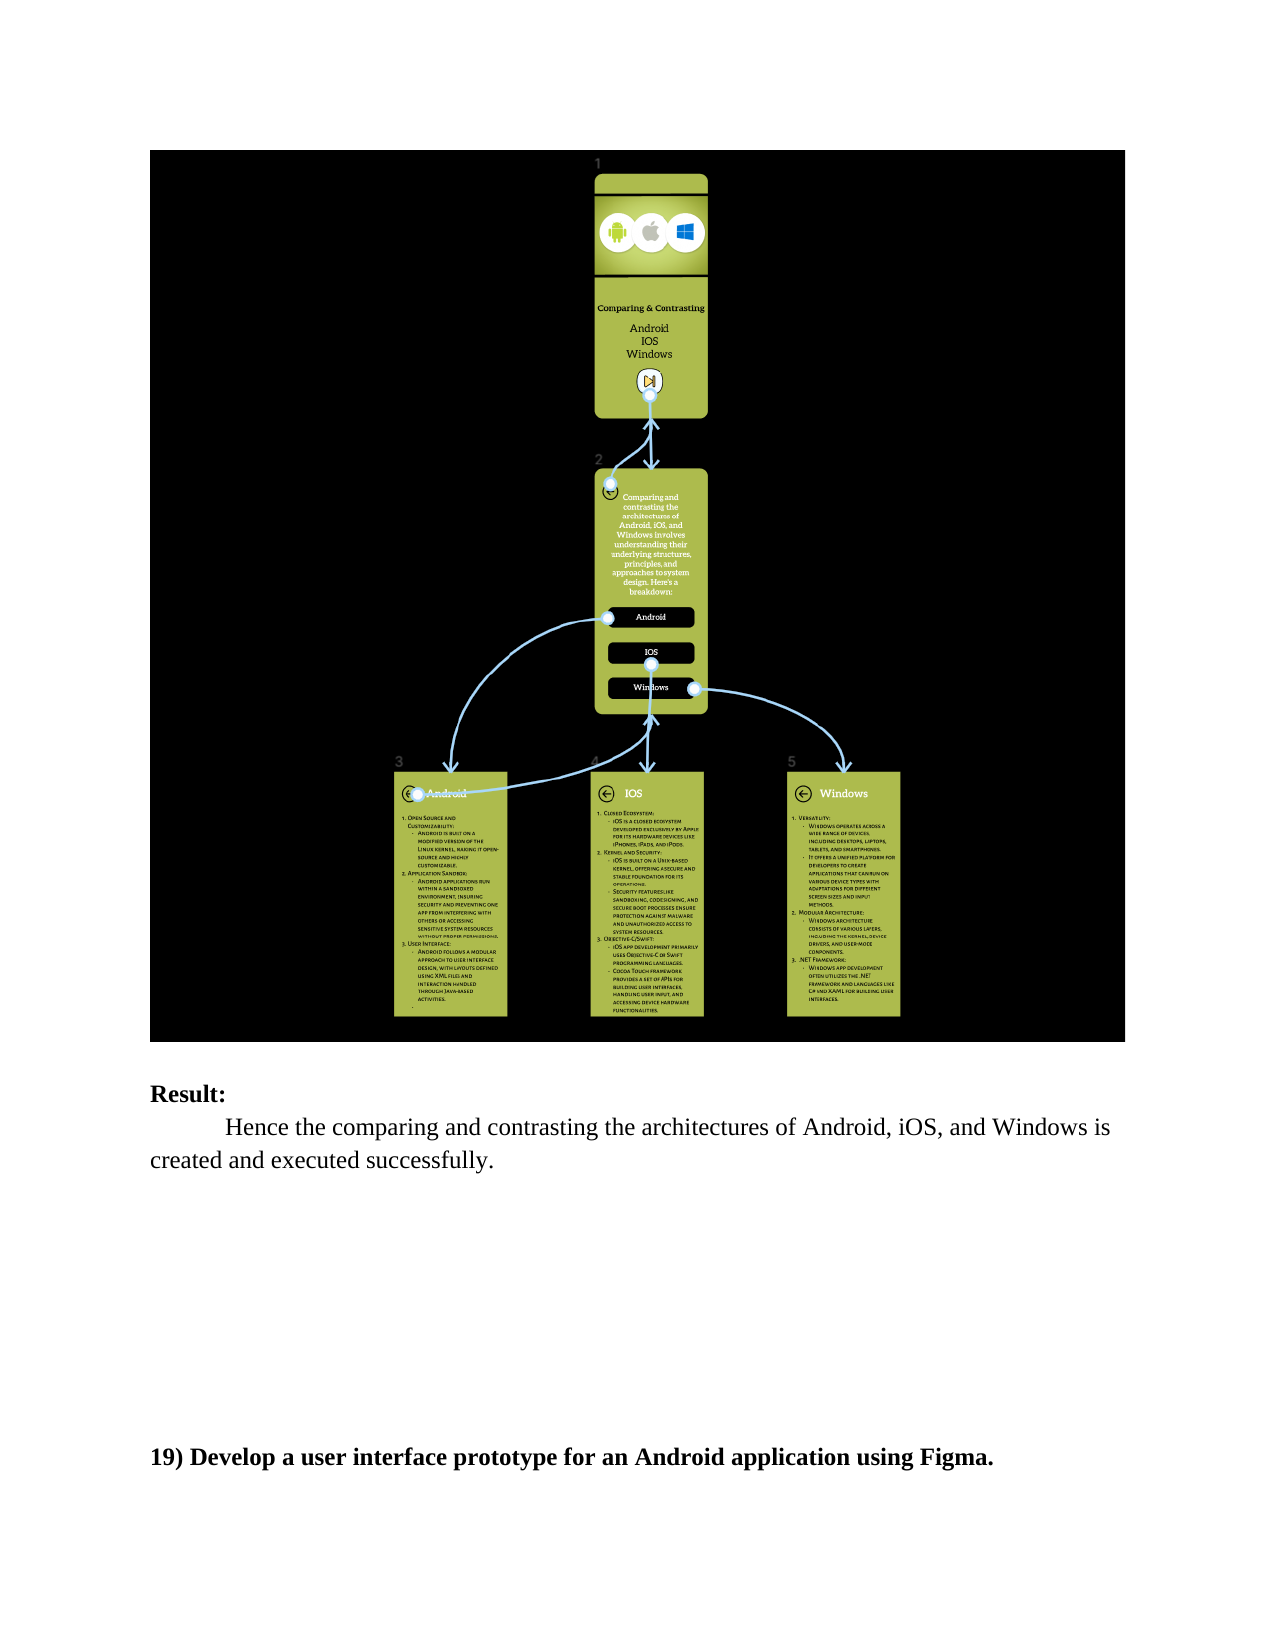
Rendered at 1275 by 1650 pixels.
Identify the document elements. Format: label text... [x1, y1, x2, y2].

text Result: [150, 1079, 1125, 1108]
text Hence the comparing and contrasting the architectures of Android, iOS, and Windows is created and executed successfully. [150, 1112, 1125, 1174]
text 19) Develop a user interface prototype for an Android application using Figma. [150, 1442, 1125, 1471]
picture [150, 150, 1125, 1042]
